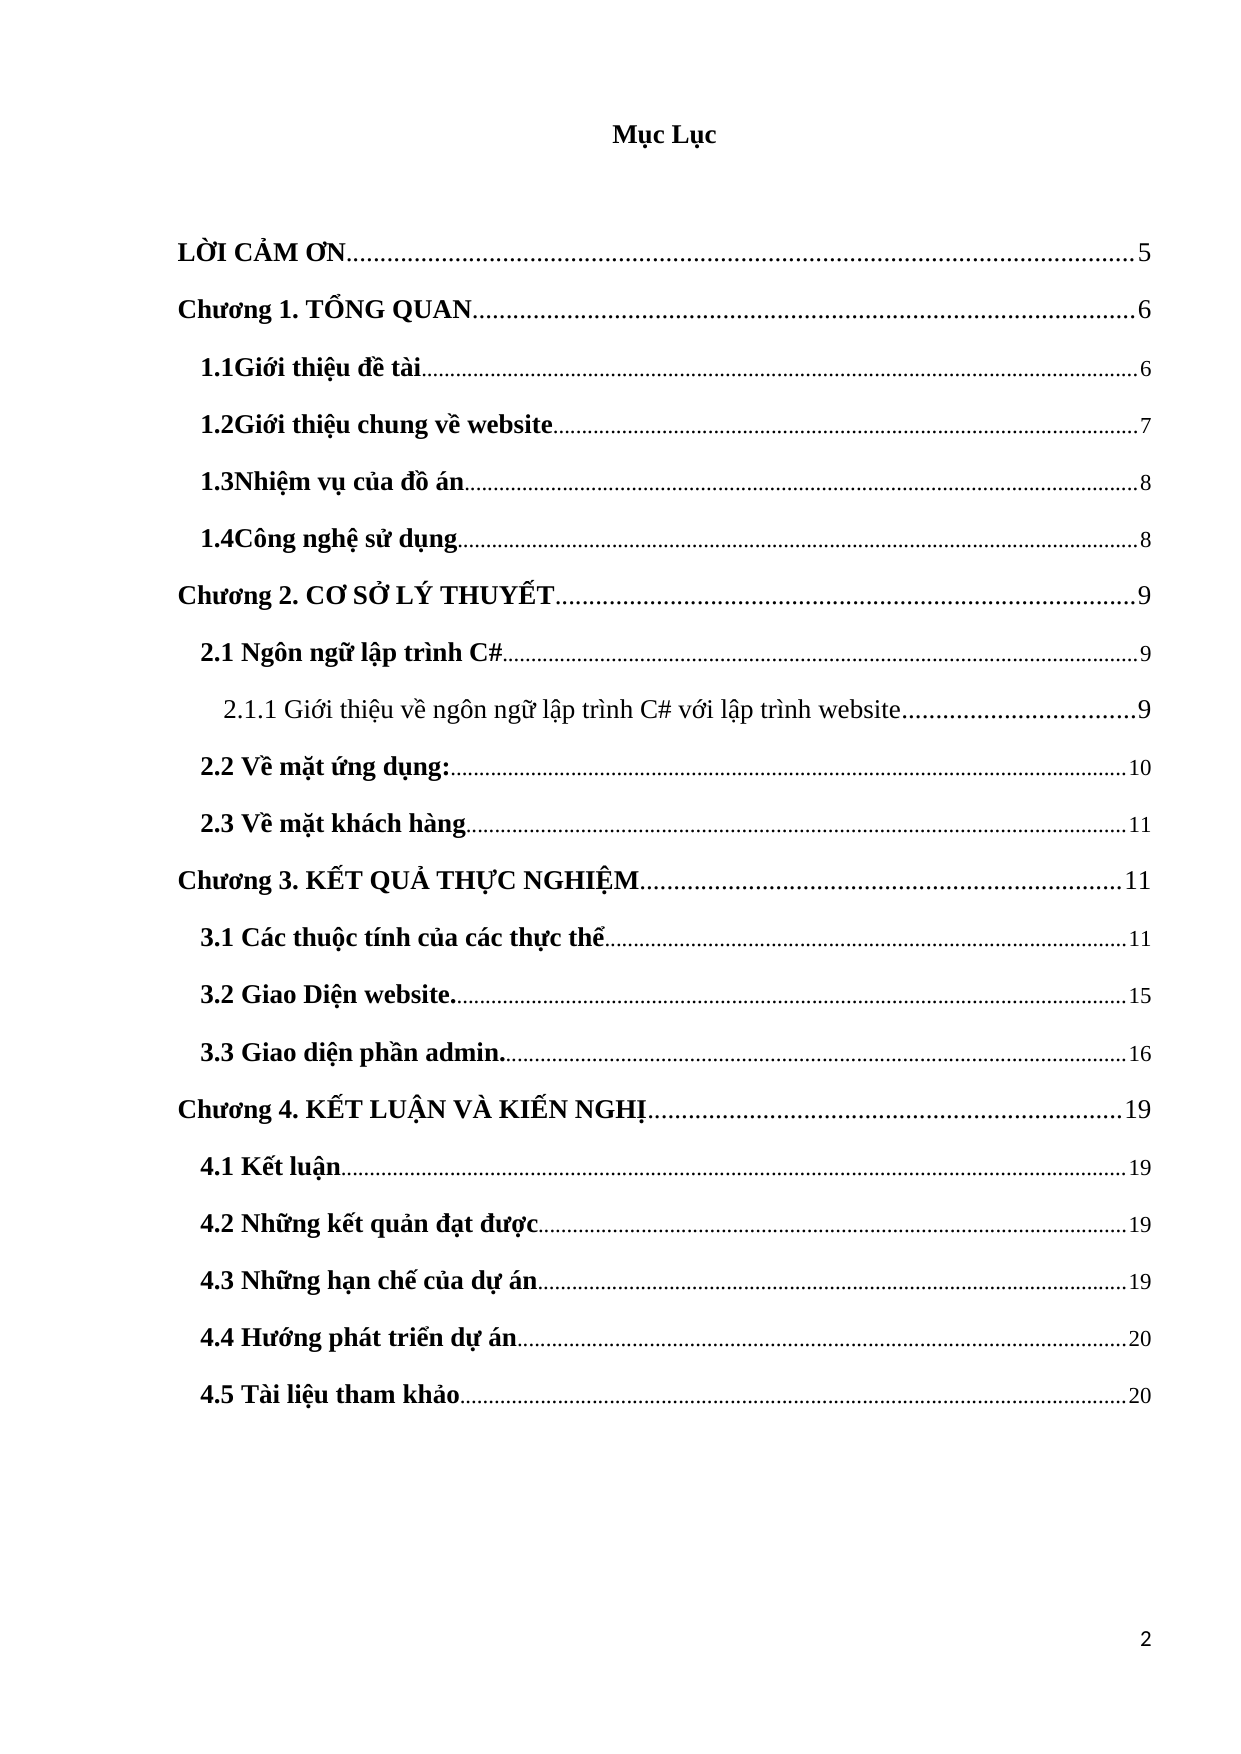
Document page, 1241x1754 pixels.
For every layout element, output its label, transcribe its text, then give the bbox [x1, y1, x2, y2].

text Mục Lục [177, 118, 1152, 149]
